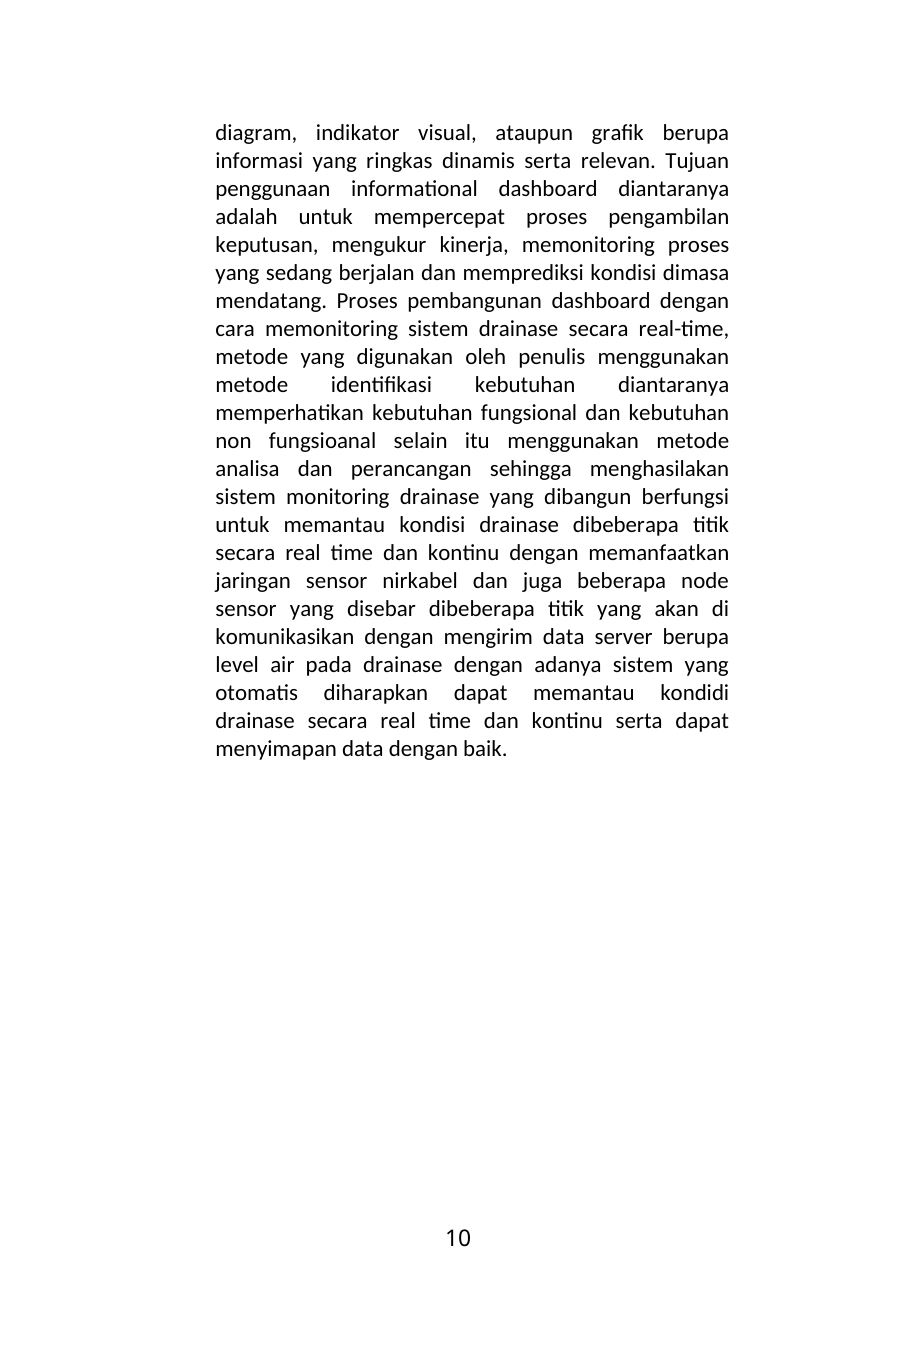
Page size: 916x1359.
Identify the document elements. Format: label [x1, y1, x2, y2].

text [215, 118, 730, 763]
